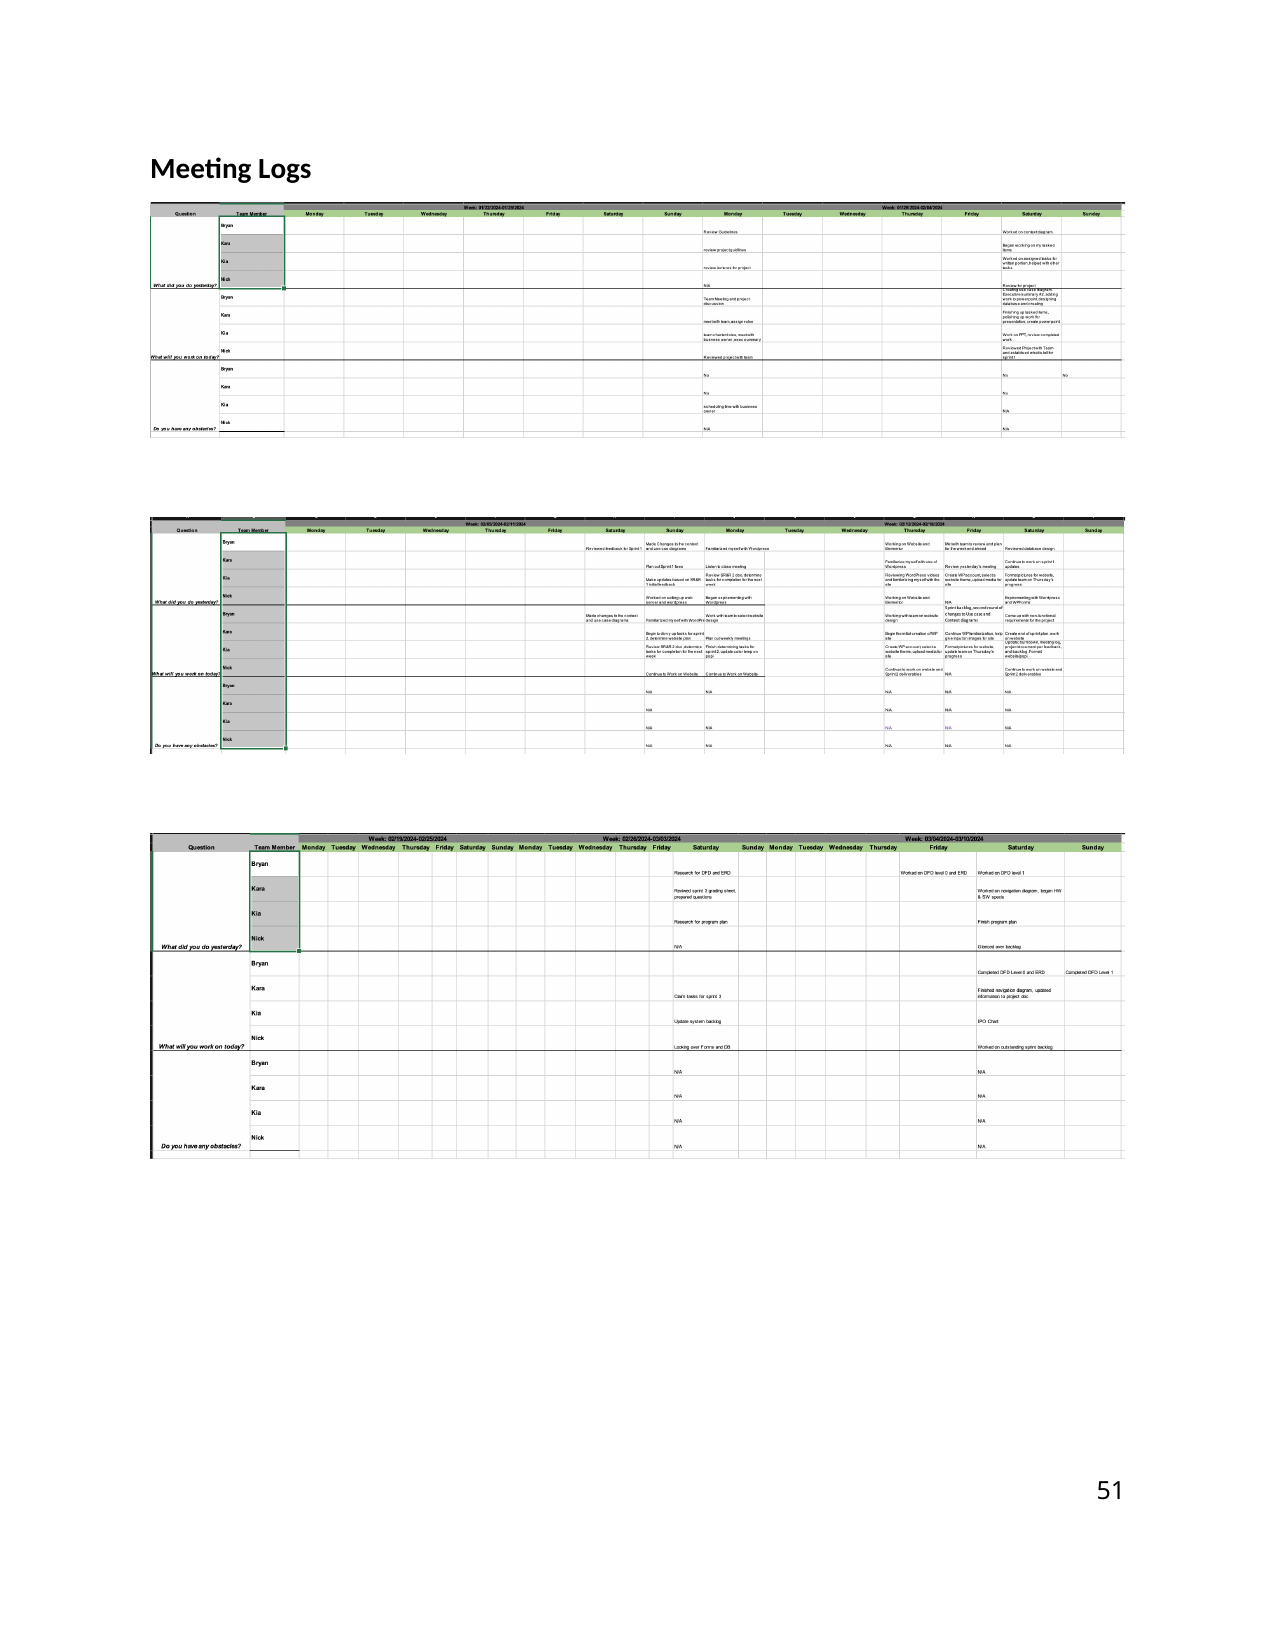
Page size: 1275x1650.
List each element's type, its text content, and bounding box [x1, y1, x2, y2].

picture [150, 833, 1125, 1159]
text Meeting Logs [150, 150, 1125, 186]
picture [150, 517, 1125, 754]
picture [150, 202, 1125, 438]
